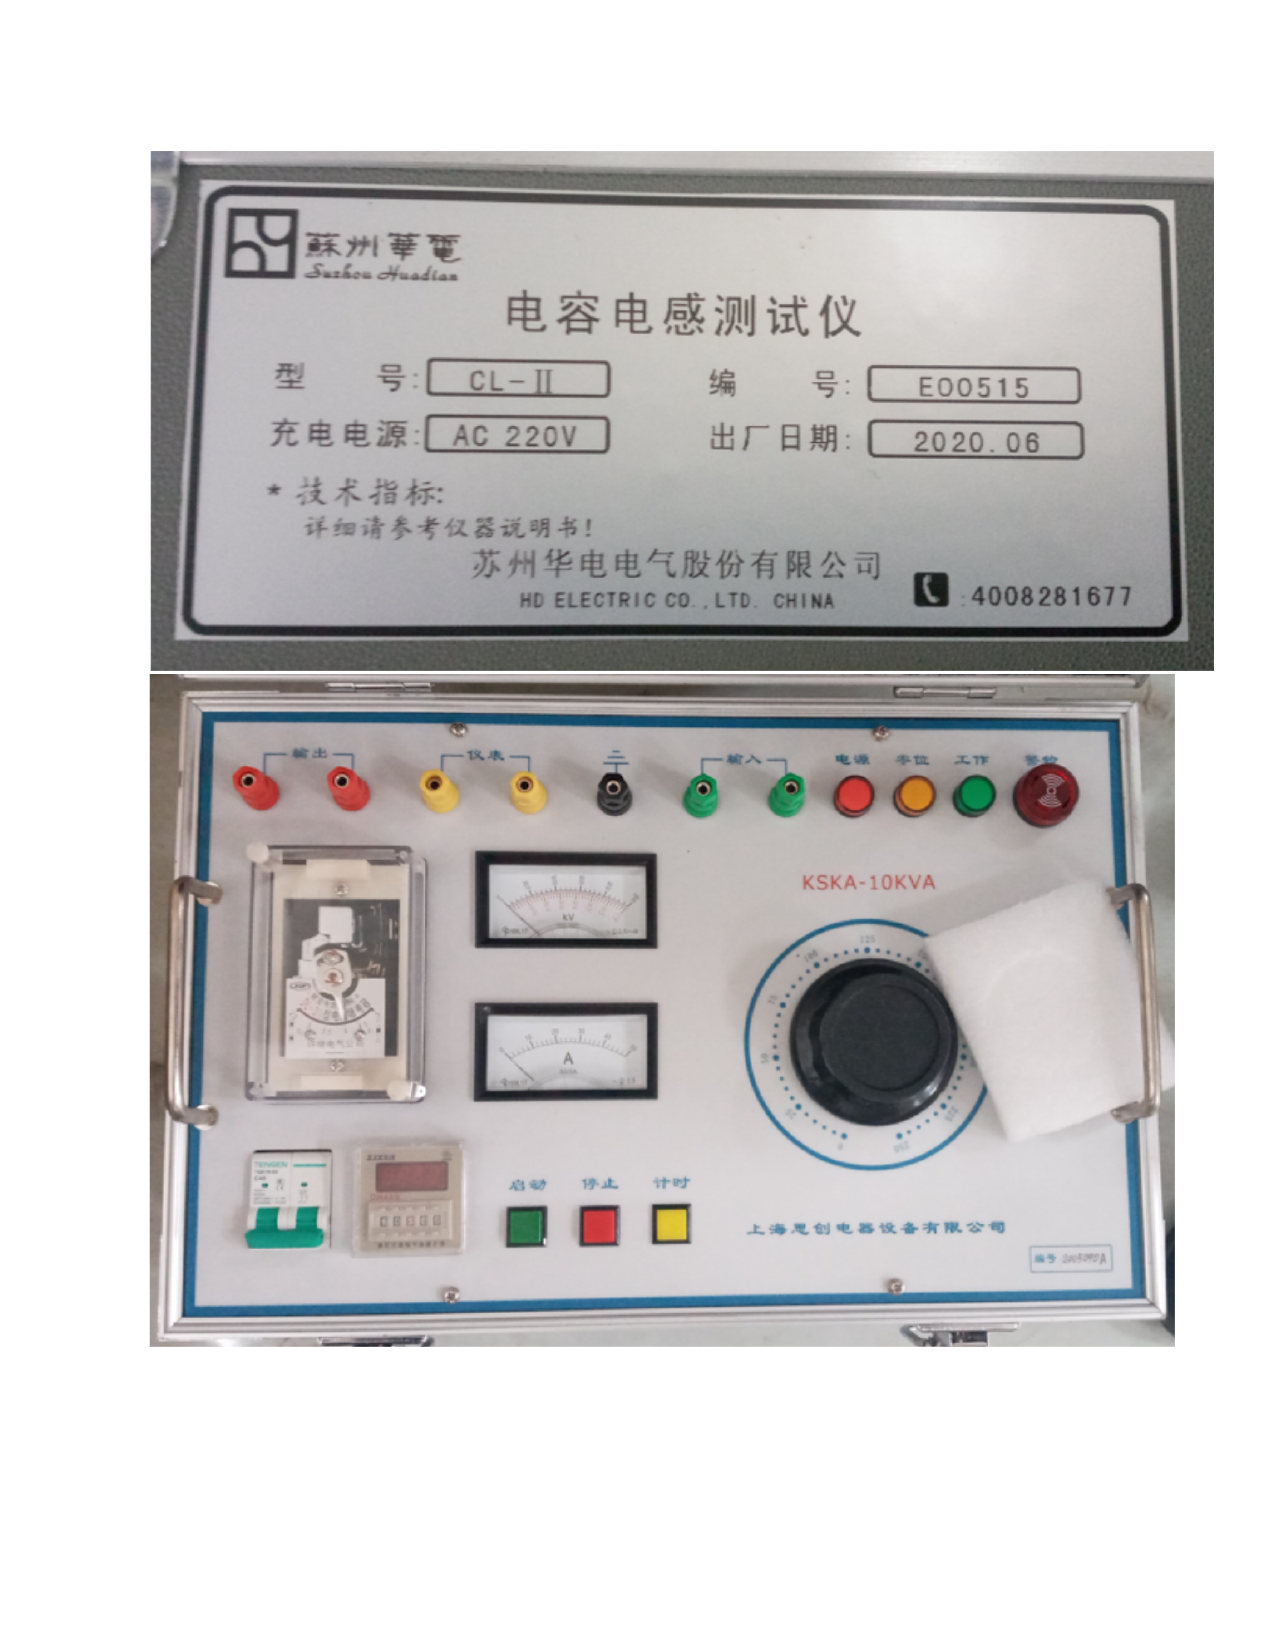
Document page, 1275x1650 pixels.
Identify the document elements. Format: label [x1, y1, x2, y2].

picture [151, 674, 1174, 1346]
picture [152, 151, 1213, 670]
